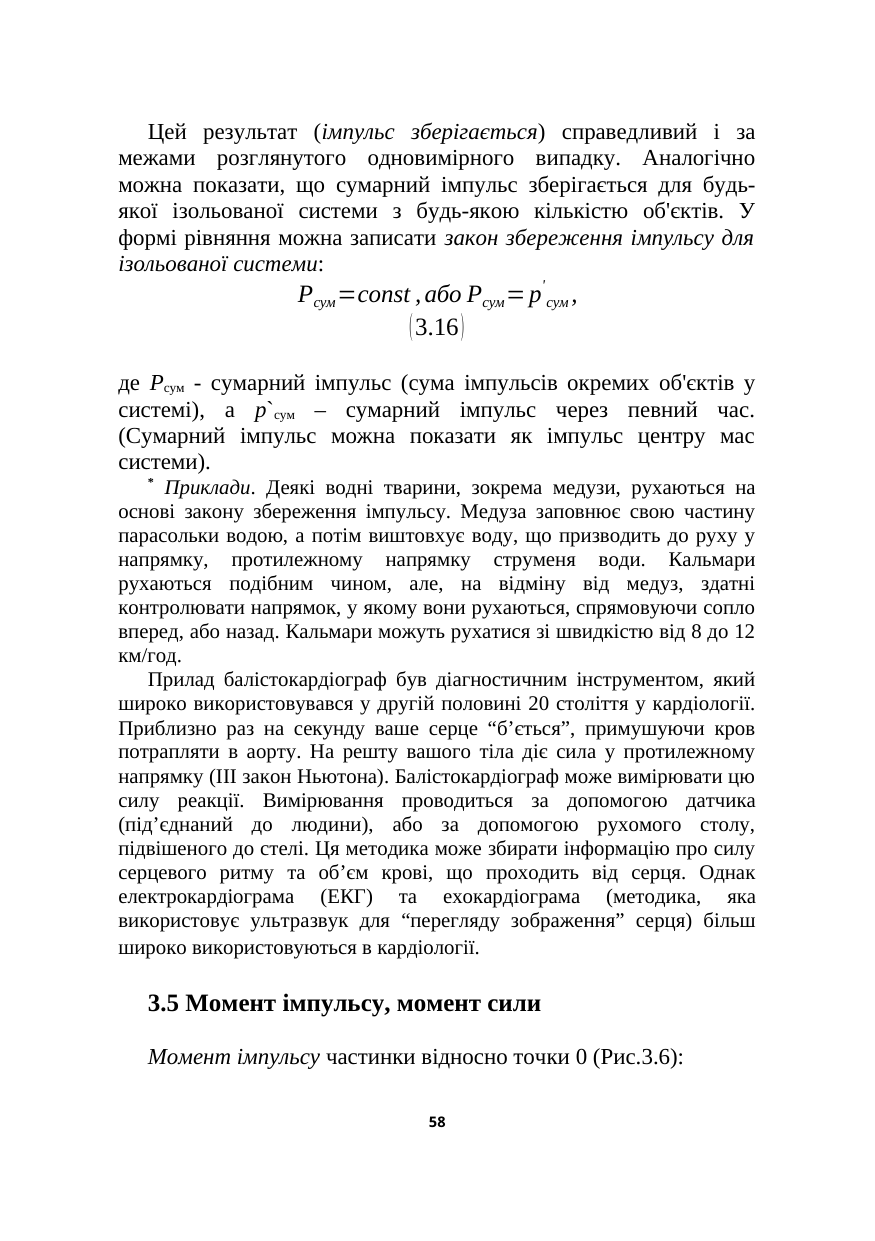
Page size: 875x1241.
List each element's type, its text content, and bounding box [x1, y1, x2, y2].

text Прилад балістокардіограф був діагностичним інструментом, який широко використовувався у другій половині 20 століття у кардіології. Приблизно раз на секунду ваше серце “б’ється”, примушуючи кров потрапляти в аорту. На решту вашого тіла діє сила у протилежному напрямку (ІІІ закон Ньютона). Балістокардіограф може вимірювати цю силу реакції. Вимірювання проводиться за допомогою датчика (під’єднаний до людини), або за допомогою рухомого столу, підвішеного до стелі. Ця методика може збирати інформацію про силу серцевого ритму та об’єм крові, що проходить від серця. Однак електрокардіограма (ЕКГ) та ехокардіограма (методика, яка використовує ультразвук для “перегляду зображення” серця) більш широко використовуються в кардіології. [118, 667, 756, 960]
text 3.5 Момент імпульсу, момент сили [118, 988, 756, 1017]
text Цей результат (імпульс зберігається) справедливий і за межами розглянутого одновимірного випадку. Аналогічно можна показати, що сумарний імпульс зберігається для будь-якої ізольованої системи з будь-якою кількістю об'єктів. У формі рівняння можна записати закон збереження імпульсу для ізольованої системи: [118, 118, 756, 276]
text Момент імпульсу частинки відносно точки 0 (Рис.3.6): [118, 1043, 756, 1069]
text де Pсум - сумарний імпульс (сума імпульсів окремих об'єктів у системі), а p`сум – сумарний імпульс через певний час. (Сумарний імпульс можна показати як імпульс центру мас системи). [118, 369, 756, 475]
text * Приклади. Деякі водні тварини, зокрема медузи, рухаються на основі закону збереження імпульсу. Медуза заповнює свою частину парасольки водою, а потім виштовхує воду, що призводить до руху у напрямку, протилежному напрямку струменя води. Кальмари рухаються подібним чином, але, на відміну від медуз, здатні контролювати напрямок, у якому вони рухаються, спрямовуючи сопло вперед, або назад. Кальмари можуть рухатися зі швидкістю від 8 до 12 км/год. [118, 475, 756, 667]
